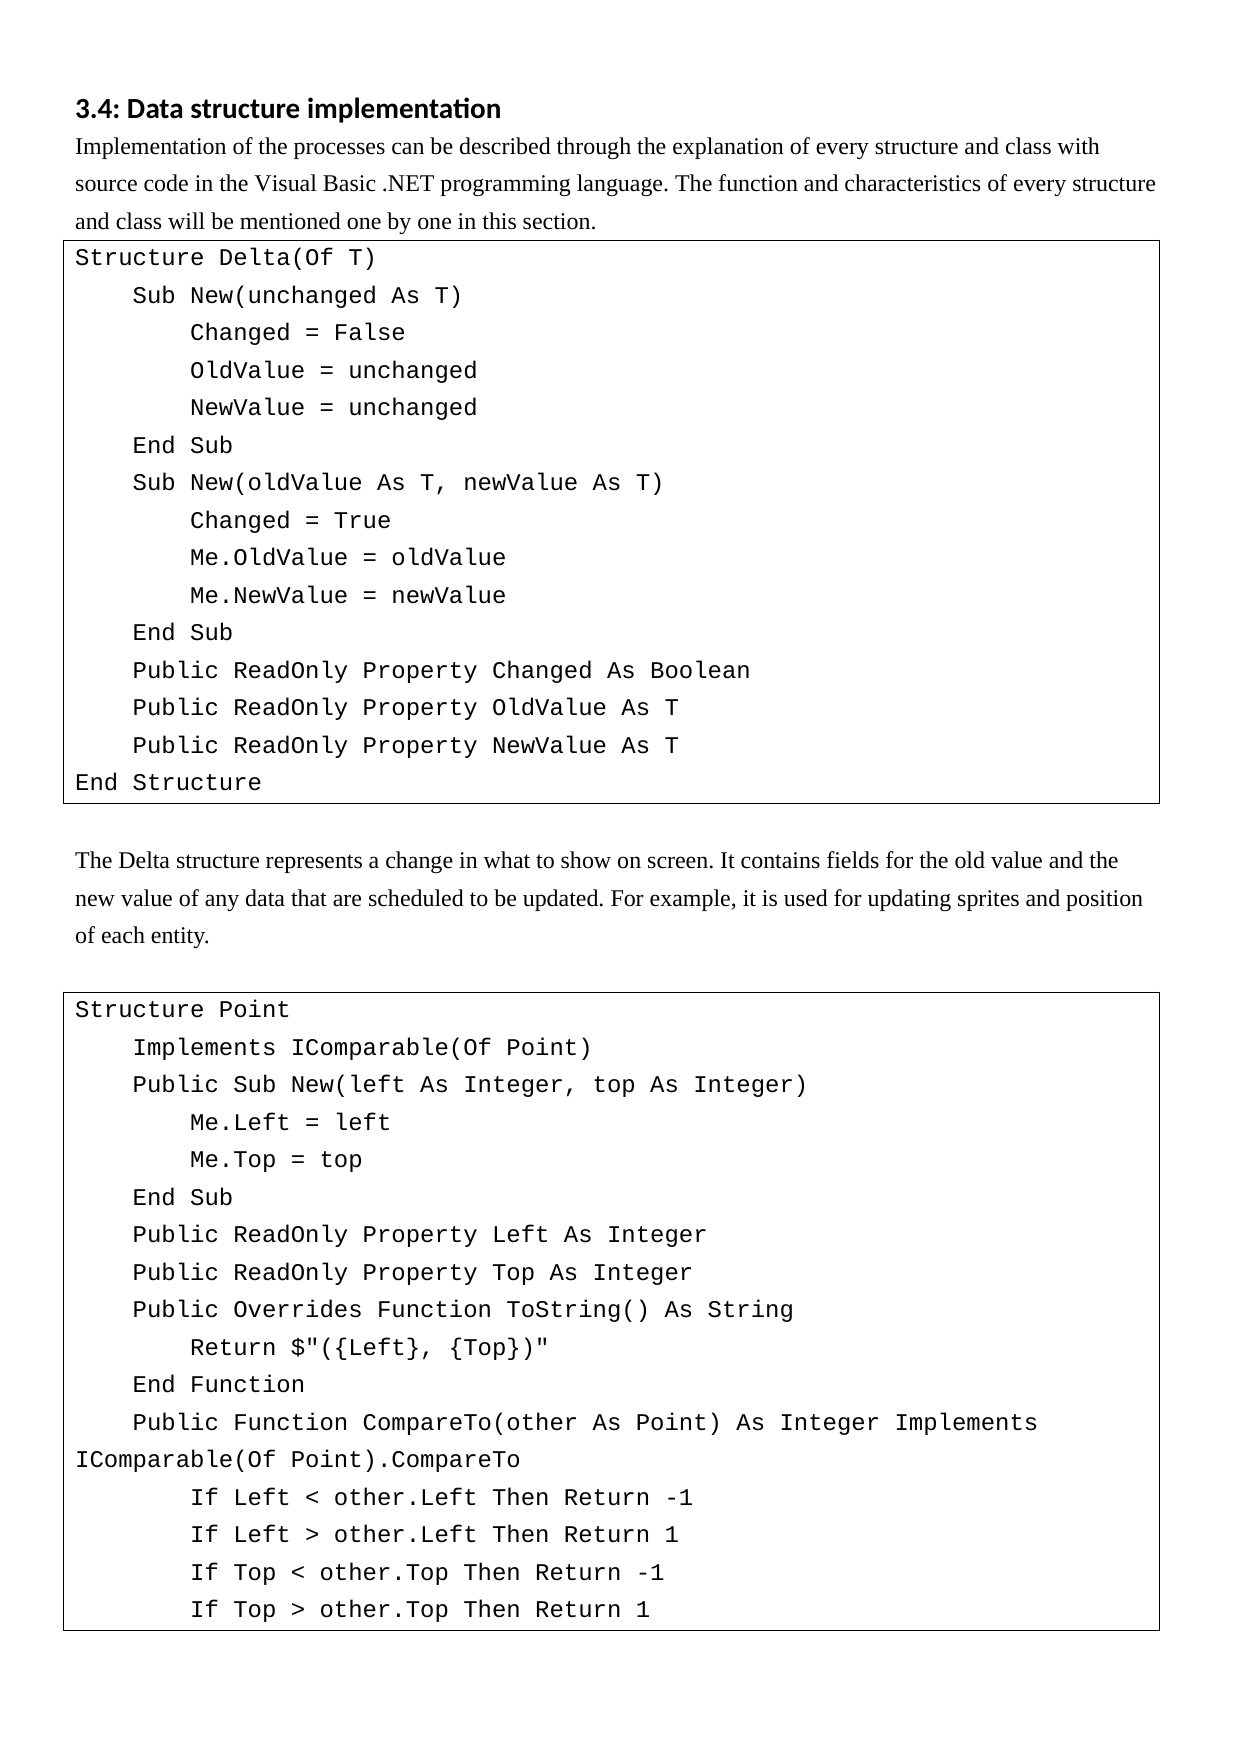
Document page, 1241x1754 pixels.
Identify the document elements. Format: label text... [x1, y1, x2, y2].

subtitle 3.4: Data structure implementation [75, 89, 1165, 127]
text Implementation of the processes can be described through the explanation of every structure and class with source code in the Visual Basic .NET programming language. The function and characteristics of every structure and class will be mentioned one by one in this section. [75, 127, 1165, 239]
table_header Structure Delta(Of T) Sub New(unchanged As T) Changed = False OldValue = unchanged NewValue = unchanged End Sub Sub New(oldValue As T, newValue As T) Changed = True Me.OldValue = oldValue Me.NewValue = newValue End Sub Public ReadOnly Property Changed As Boolean Public ReadOnly Property OldValue As T Public ReadOnly Property NewValue As T End Structure [64, 241, 1159, 803]
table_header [64, 993, 1159, 1630]
text The Delta structure represents a change in what to show on screen. It contains fields for the old value and the new value of any data that are scheduled to be updated. For example, it is used for updating sprites and position of each entity. [75, 842, 1165, 954]
